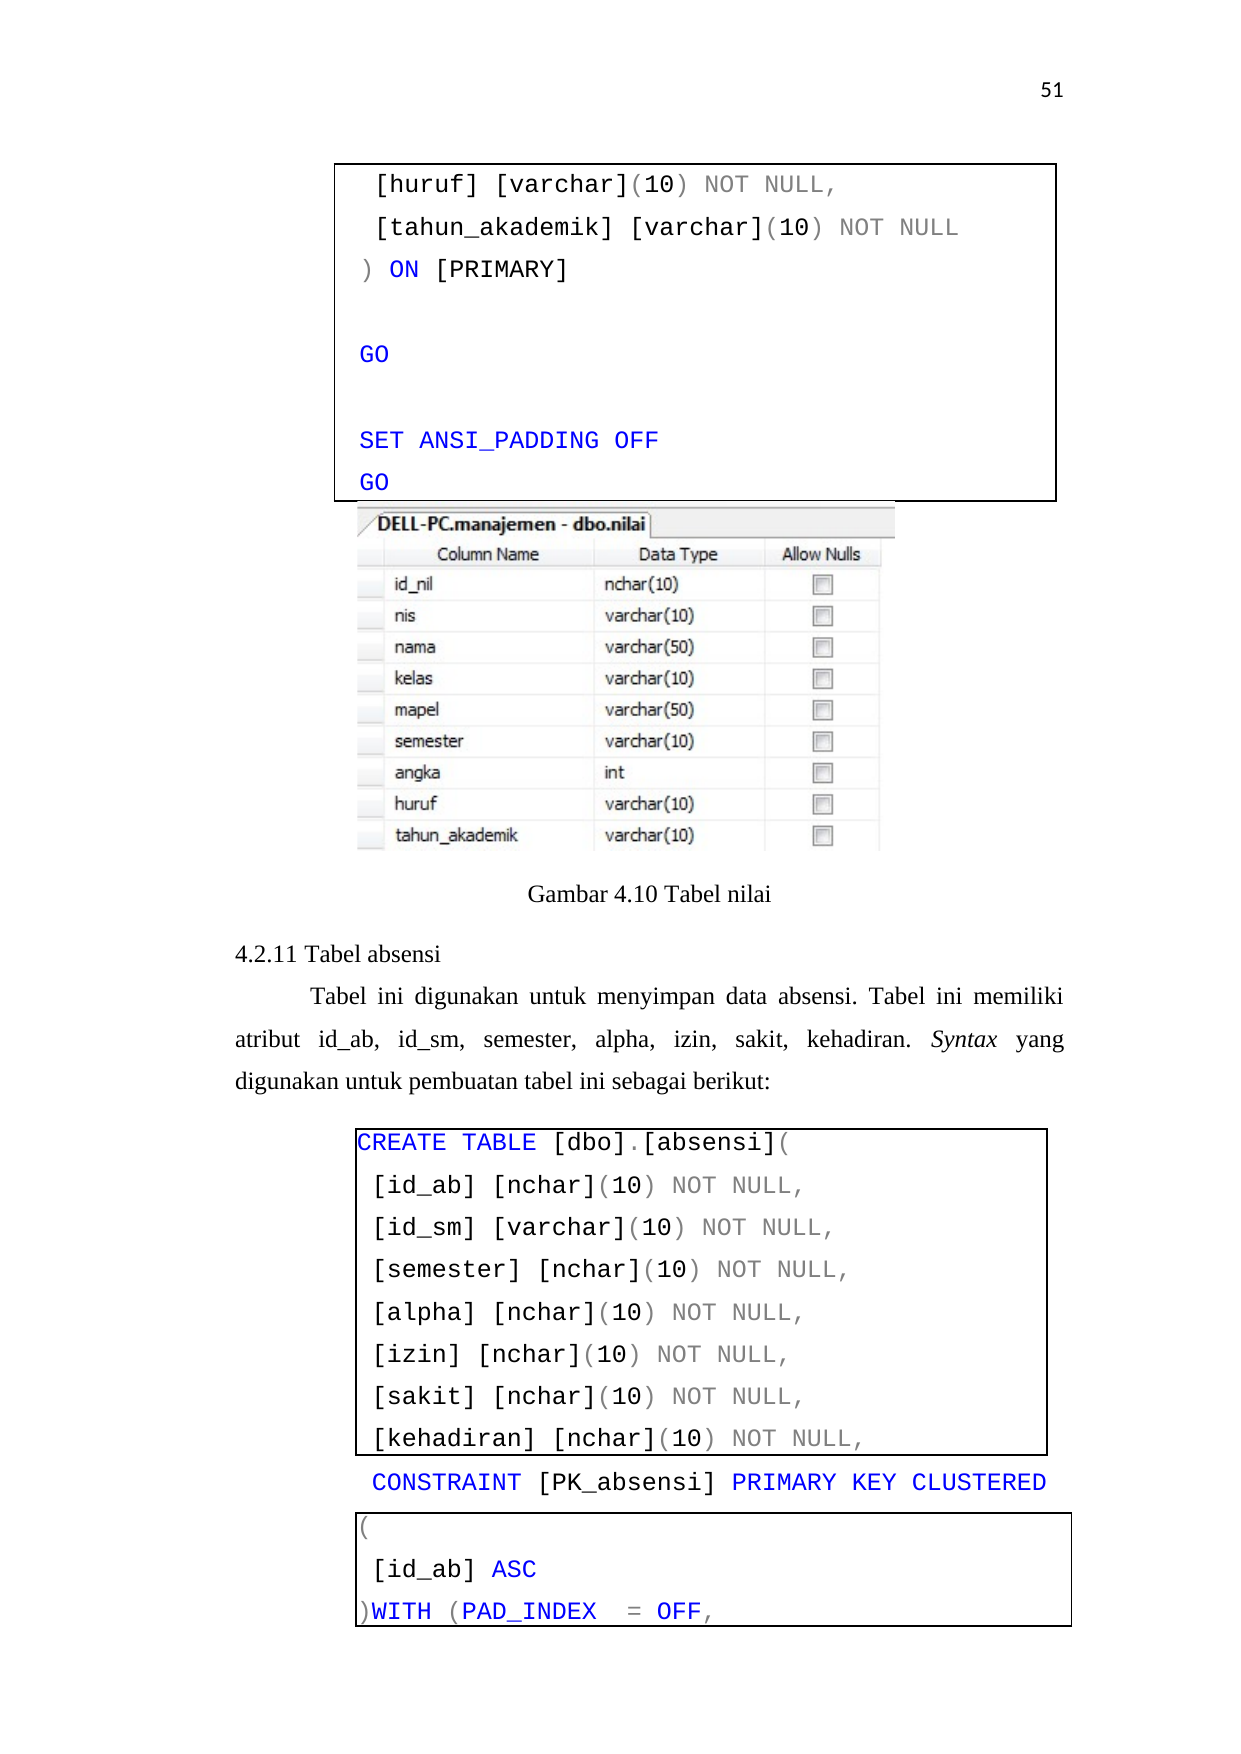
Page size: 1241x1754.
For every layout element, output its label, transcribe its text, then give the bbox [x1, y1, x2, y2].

text [semester] [nchar](10) NOT NULL, [357, 1255, 1046, 1285]
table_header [335, 165, 1055, 500]
text [kehadiran] [nchar](10) NOT NULL, [357, 1424, 1046, 1454]
picture [357, 501, 895, 851]
text CONSTRAINT [PK_absensi] PRIMARY KEY CLUSTERED [357, 1470, 1071, 1498]
text CREATE TABLE [dbo].[absensi]( [357, 1130, 1046, 1158]
text [id_ab] ASC [357, 1554, 1071, 1584]
text Gambar 4.10 Tabel nilai [267, 879, 1032, 908]
text ( [357, 1514, 1071, 1542]
text [sakit] [nchar](10) NOT NULL, [357, 1382, 1046, 1412]
text [alpha] [nchar](10) NOT NULL, [357, 1297, 1046, 1327]
text [id_ab] [nchar](10) NOT NULL, [357, 1171, 1046, 1201]
subtitle 4.2.11 Tabel absensi [235, 939, 1064, 968]
text )WITH (PAD_INDEX = OFF, [357, 1597, 1071, 1625]
text [izin] [nchar](10) NOT NULL, [357, 1340, 1046, 1370]
text [id_sm] [varchar](10) NOT NULL, [357, 1213, 1046, 1243]
text Tabel ini digunakan untuk menyimpan data absensi. Tabel ini memiliki atribut id_ab, id_sm, semester, alpha, izin, sakit, kehadiran. Syntax yang digunakan untuk pembuatan tabel ini sebagai berikut: [235, 981, 1064, 1095]
